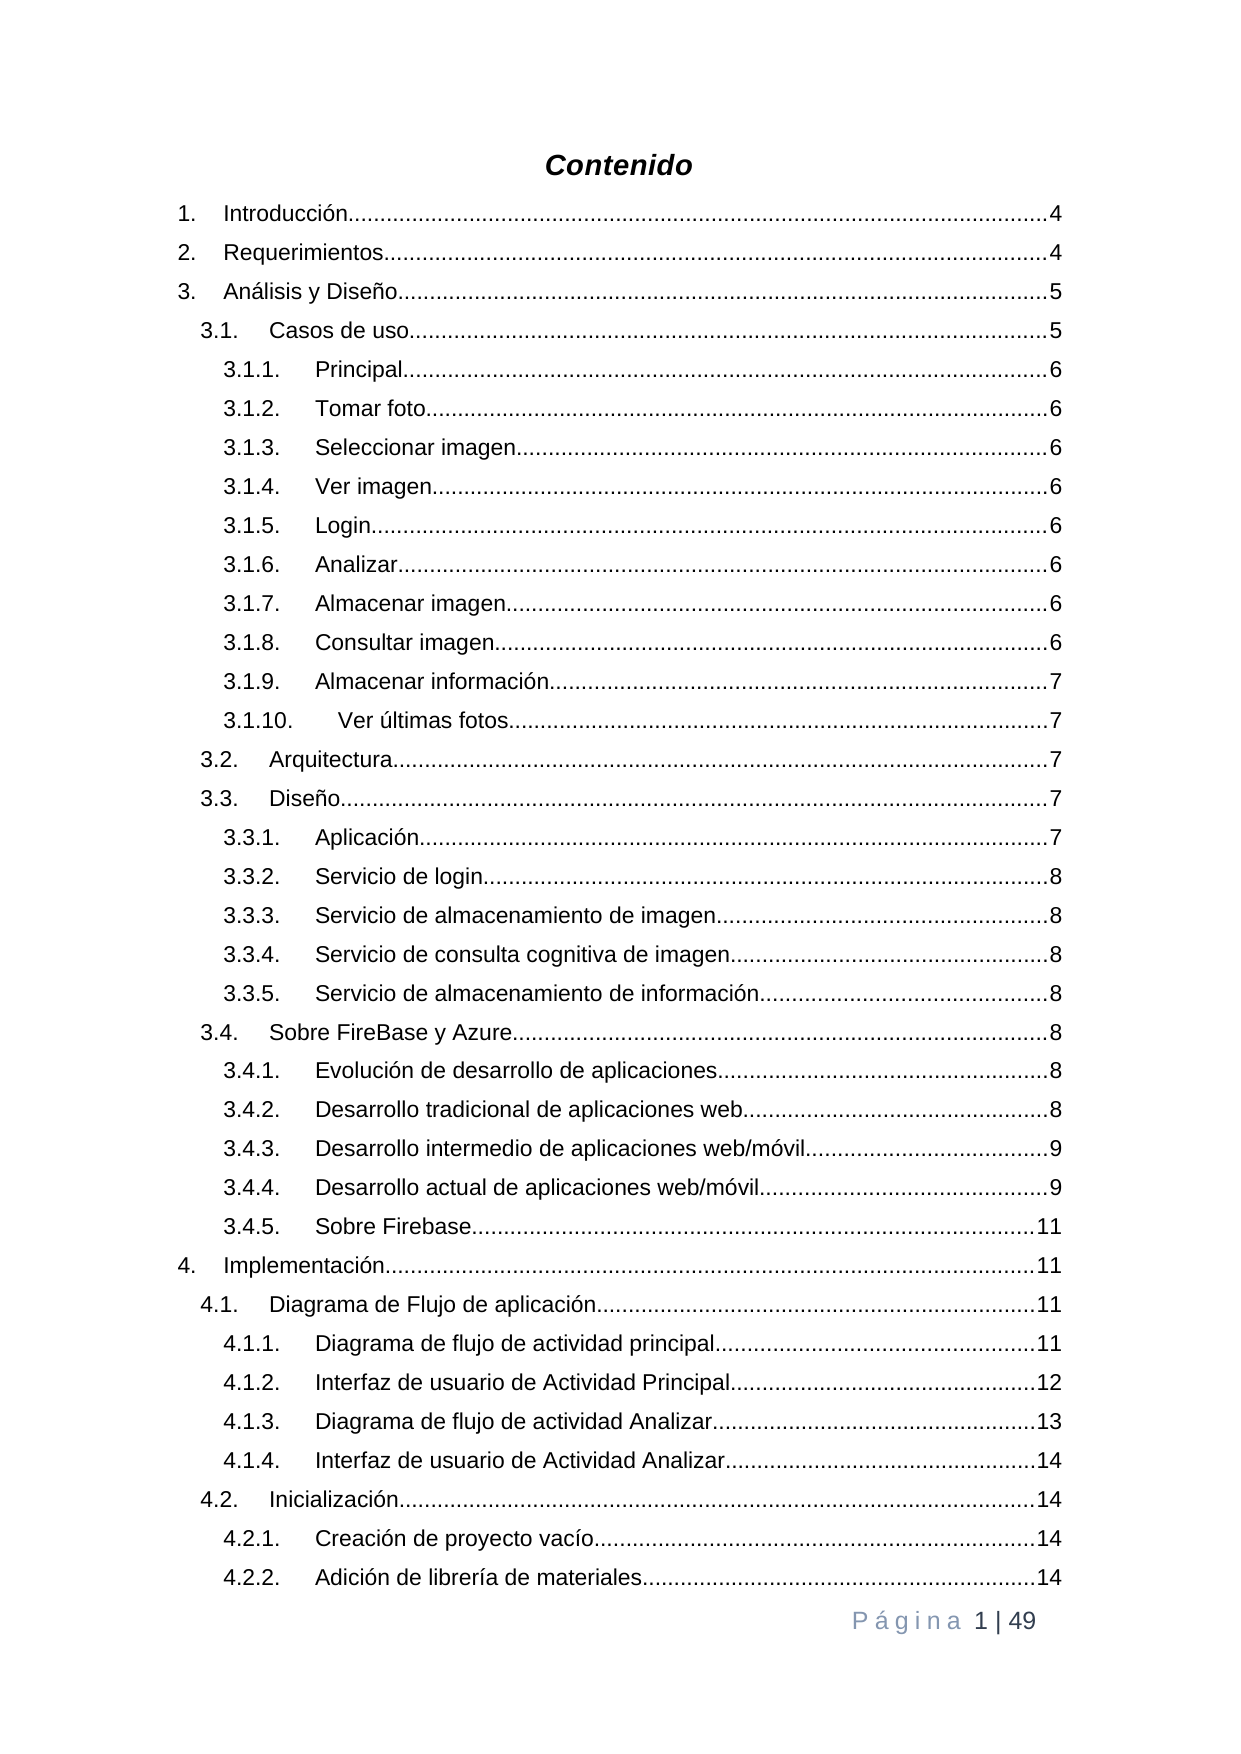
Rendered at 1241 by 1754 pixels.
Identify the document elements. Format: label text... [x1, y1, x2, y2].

text 3.4. Sobre FireBase y Azure 8 [200, 1018, 1063, 1045]
text 1. Introducción 4 [177, 200, 1063, 227]
text 4.2.2. Adición de librería de materiales 14 [223, 1564, 1063, 1590]
text 3.3.4. Servicio de consulta cognitiva de imagen 8 [223, 941, 1063, 967]
text 3.3.3. Servicio de almacenamiento de imagen 8 [223, 902, 1063, 928]
text 4.1.3. Diagrama de flujo de actividad Analizar 13 [223, 1408, 1063, 1434]
text 3.4.2. Desarrollo tradicional de aplicaciones web 8 [223, 1096, 1063, 1123]
text 3. Análisis y Diseño 5 [177, 278, 1063, 305]
text 3.1.5. Login 6 [223, 512, 1063, 538]
text 3.1.7. Almacenar imagen 6 [223, 590, 1063, 616]
text 4.2.1. Creación de proyecto vacío 14 [223, 1525, 1063, 1551]
text 3.1.4. Ver imagen 6 [223, 473, 1063, 499]
text 4.1. Diagrama de Flujo de aplicación 11 [200, 1291, 1063, 1318]
text 4. Implementación 11 [177, 1252, 1063, 1279]
text 2. Requerimientos 4 [177, 239, 1063, 266]
text 3.2. Arquitectura 7 [200, 746, 1063, 772]
text 3.1.2. Tomar foto 6 [223, 395, 1063, 422]
text 3.1.1. Principal 6 [223, 356, 1063, 383]
text 3.3.1. Aplicación 7 [223, 824, 1063, 850]
text 3.1.6. Analizar 6 [223, 551, 1063, 577]
text 3.3.5. Servicio de almacenamiento de información 8 [223, 979, 1063, 1006]
text 3.1.3. Seleccionar imagen 6 [223, 434, 1063, 461]
text Contenido [177, 148, 1063, 181]
text 3.4.3. Desarrollo intermedio de aplicaciones web/móvil 9 [223, 1135, 1063, 1162]
text 3.4.5. Sobre Firebase 11 [223, 1213, 1063, 1240]
text 4.1.2. Interfaz de usuario de Actividad Principal 12 [223, 1369, 1063, 1396]
text 3.1.10. Ver últimas fotos 7 [223, 707, 1063, 733]
text 3.1.9. Almacenar información 7 [223, 668, 1063, 694]
text 3.3.2. Servicio de login 8 [223, 863, 1063, 889]
text 3.4.4. Desarrollo actual de aplicaciones web/móvil 9 [223, 1174, 1063, 1201]
text 4.1.4. Interfaz de usuario de Actividad Analizar 14 [223, 1447, 1063, 1473]
text 4.2. Inicialización 14 [200, 1486, 1063, 1512]
text 3.3. Diseño 7 [200, 785, 1063, 811]
text 3.1.8. Consultar imagen 6 [223, 629, 1063, 655]
text 3.1. Casos de uso 5 [200, 317, 1063, 344]
text 4.1.1. Diagrama de flujo de actividad principal 11 [223, 1330, 1063, 1357]
text 3.4.1. Evolución de desarrollo de aplicaciones 8 [223, 1057, 1063, 1084]
